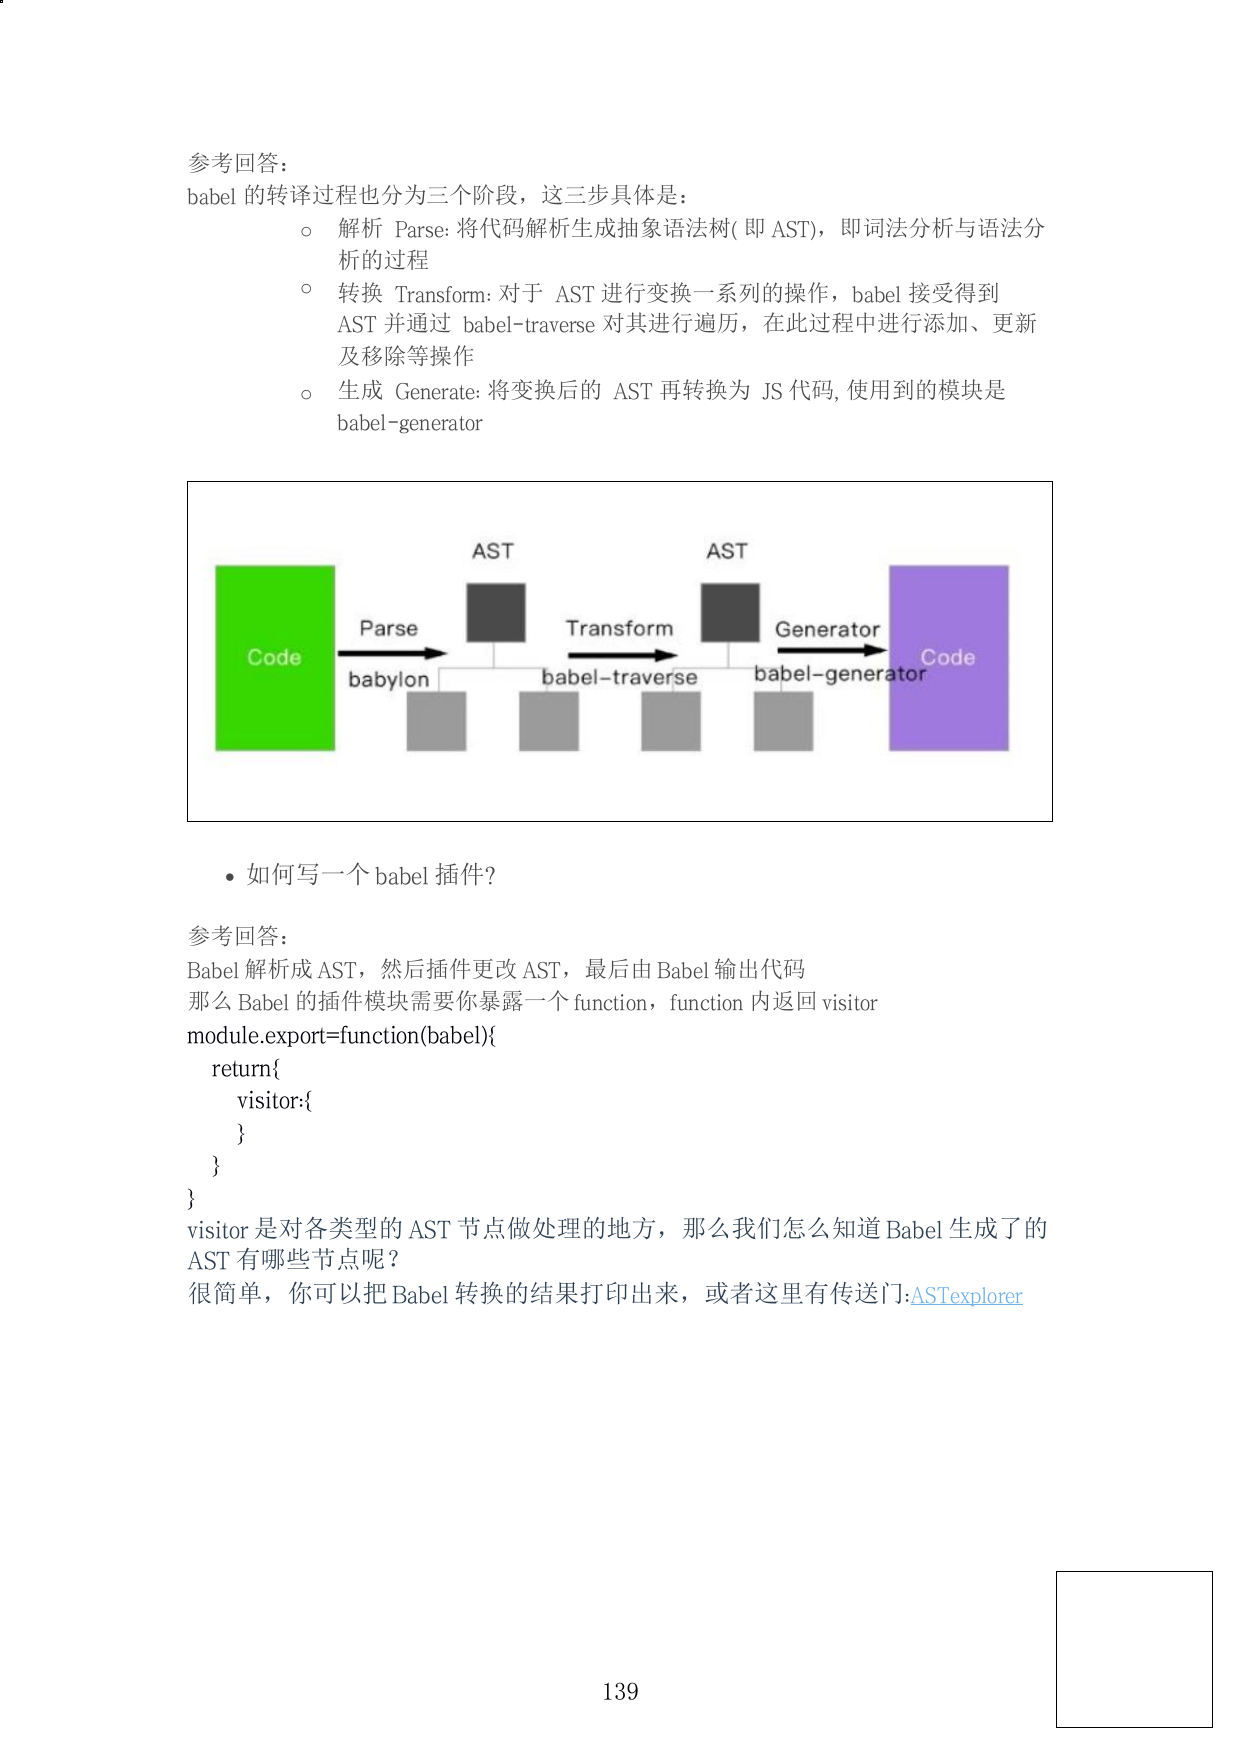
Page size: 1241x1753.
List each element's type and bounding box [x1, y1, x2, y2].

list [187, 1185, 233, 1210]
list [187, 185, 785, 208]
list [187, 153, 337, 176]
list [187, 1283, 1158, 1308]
picture [188, 482, 1052, 821]
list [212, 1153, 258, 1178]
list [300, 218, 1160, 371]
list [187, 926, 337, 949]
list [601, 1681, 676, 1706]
picture [1057, 1572, 1212, 1727]
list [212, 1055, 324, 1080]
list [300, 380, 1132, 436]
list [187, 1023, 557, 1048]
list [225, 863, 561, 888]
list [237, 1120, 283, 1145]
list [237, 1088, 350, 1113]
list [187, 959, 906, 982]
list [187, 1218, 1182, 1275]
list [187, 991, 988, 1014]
